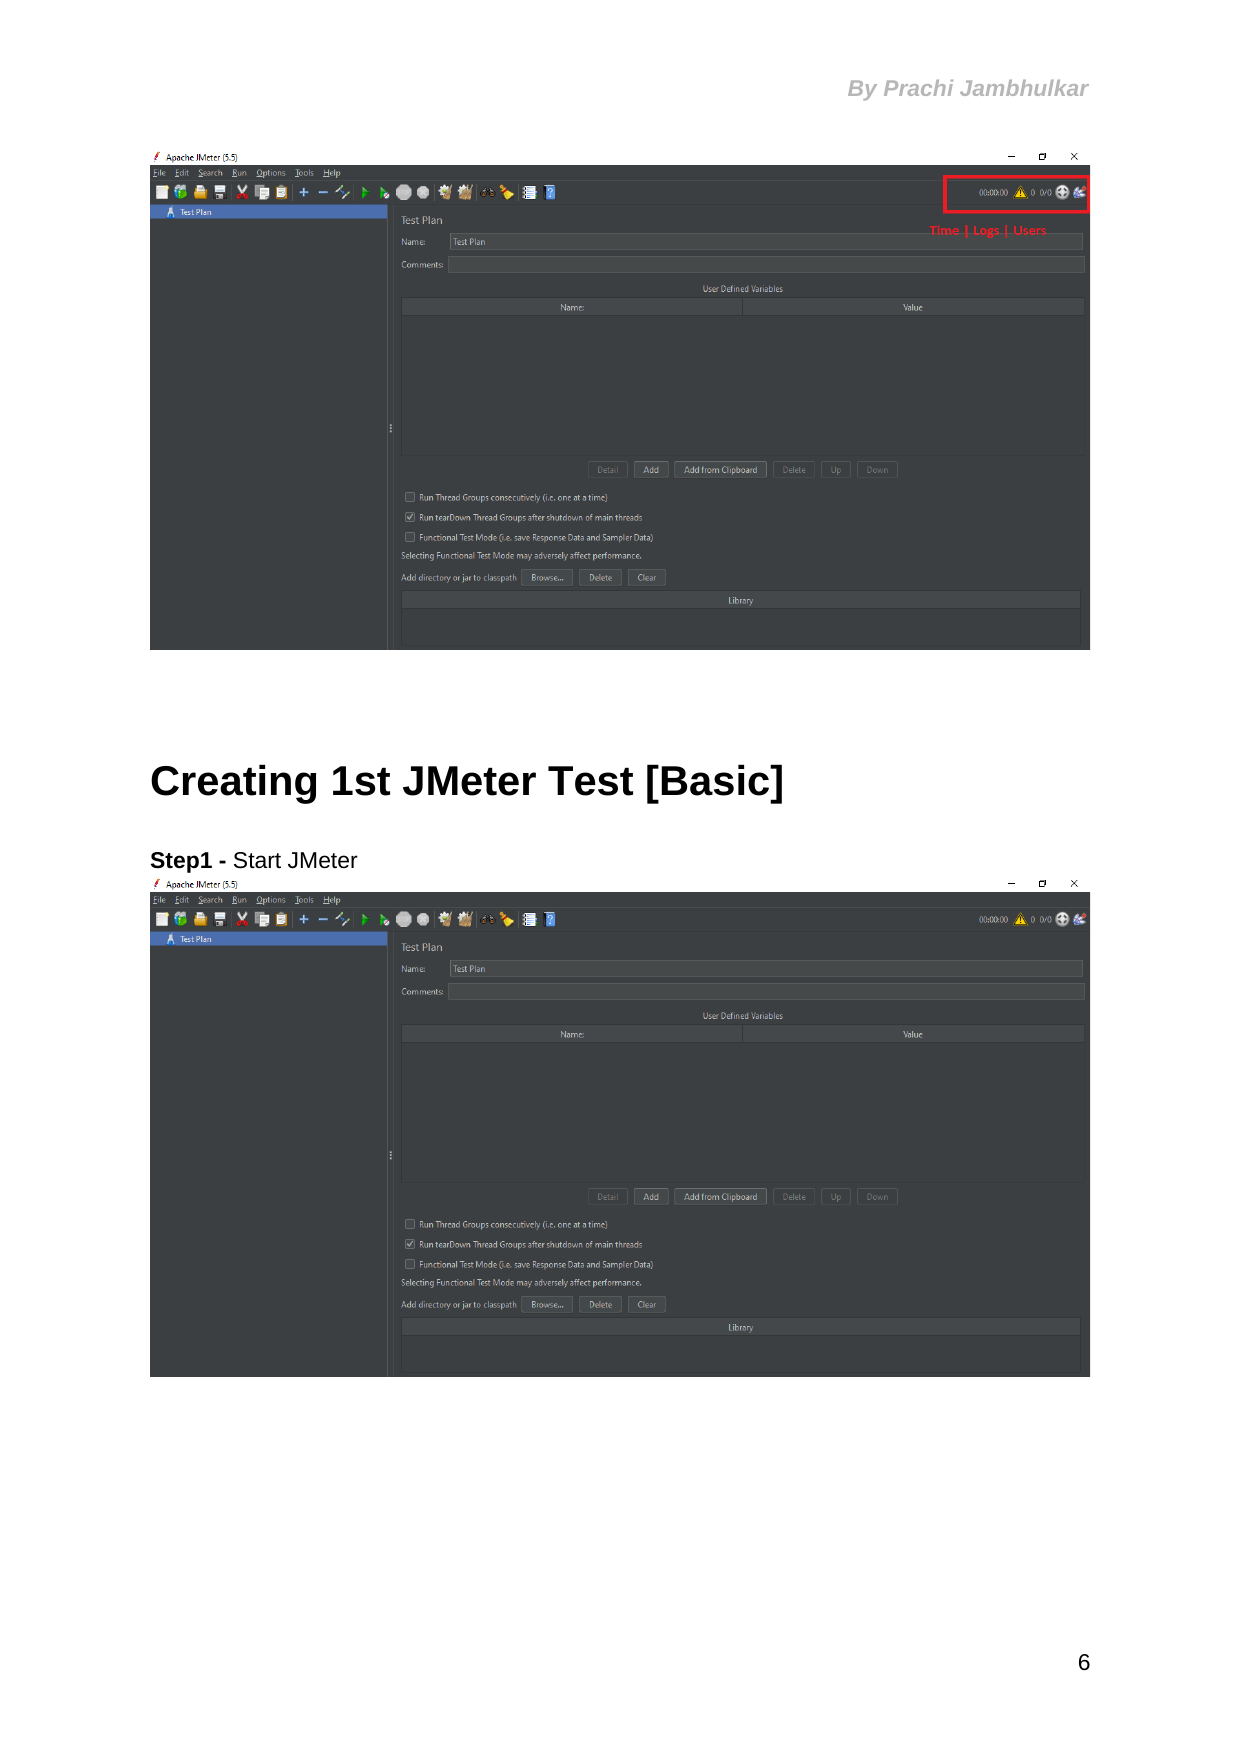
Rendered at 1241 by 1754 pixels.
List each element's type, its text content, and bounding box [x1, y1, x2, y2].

subtitle Creating 1st JMeter Test [Basic] [150, 756, 1090, 804]
picture [150, 150, 1091, 650]
text Step1 - Start JMeter [150, 847, 1090, 873]
picture [150, 876, 1091, 1377]
